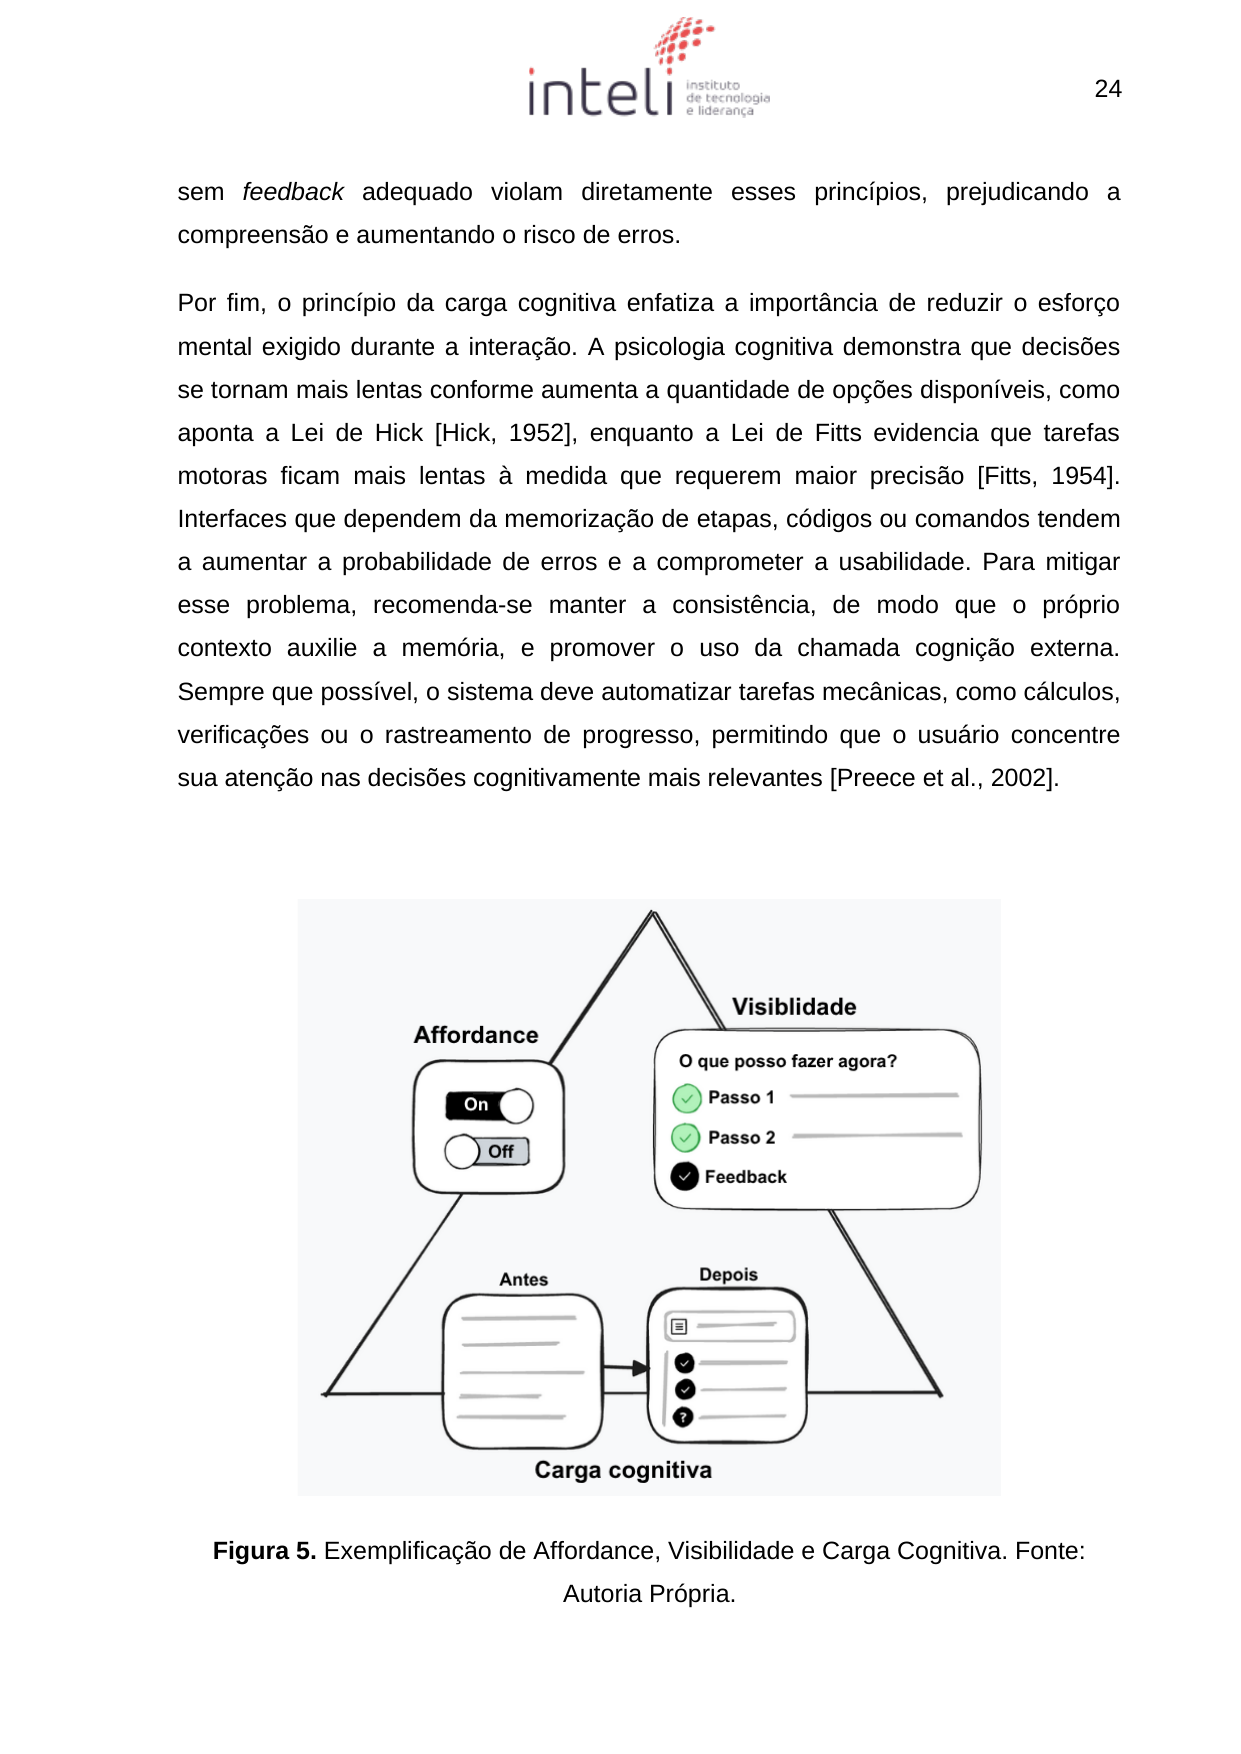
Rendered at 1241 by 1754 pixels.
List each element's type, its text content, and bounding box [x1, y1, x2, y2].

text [177, 177, 1122, 249]
picture [529, 17, 770, 118]
text Figura 5. Exemplificação de Affordance, Visibilidade e Carga Cognitiva. Fonte: Autoria Própria. [177, 1536, 1122, 1608]
picture [297, 899, 1002, 1497]
text Por fim, o princípio da carga cognitiva enfatiza a importância de reduzir o esforço mental exigido durante a interação. A psicologia cognitiva demonstra que decisões se tornam mais lentas conforme aumenta a quantidade de opções disponíveis, como aponta a Lei de Hick [Hick, 1952], enquanto a Lei de Fitts evidencia que tarefas motoras ficam mais lentas à medida que requerem maior precisão [Fitts, 1954]. Interfaces que dependem da memorização de etapas, códigos ou comandos tendem a aumentar a probabilidade de erros e a comprometer a usabilidade. Para mitigar esse problema, recomenda-se manter a consistência, de modo que o próprio contexto auxilie a memória, e promover o uso da chamada cognição externa. Sempre que possível, o sistema deve automatizar tarefas mecânicas, como cálculos, verificações ou o rastreamento de progresso, permitindo que o usuário concentre sua atenção nas decisões cognitivamente mais relevantes [Preece et al., 2002]. [177, 288, 1122, 792]
